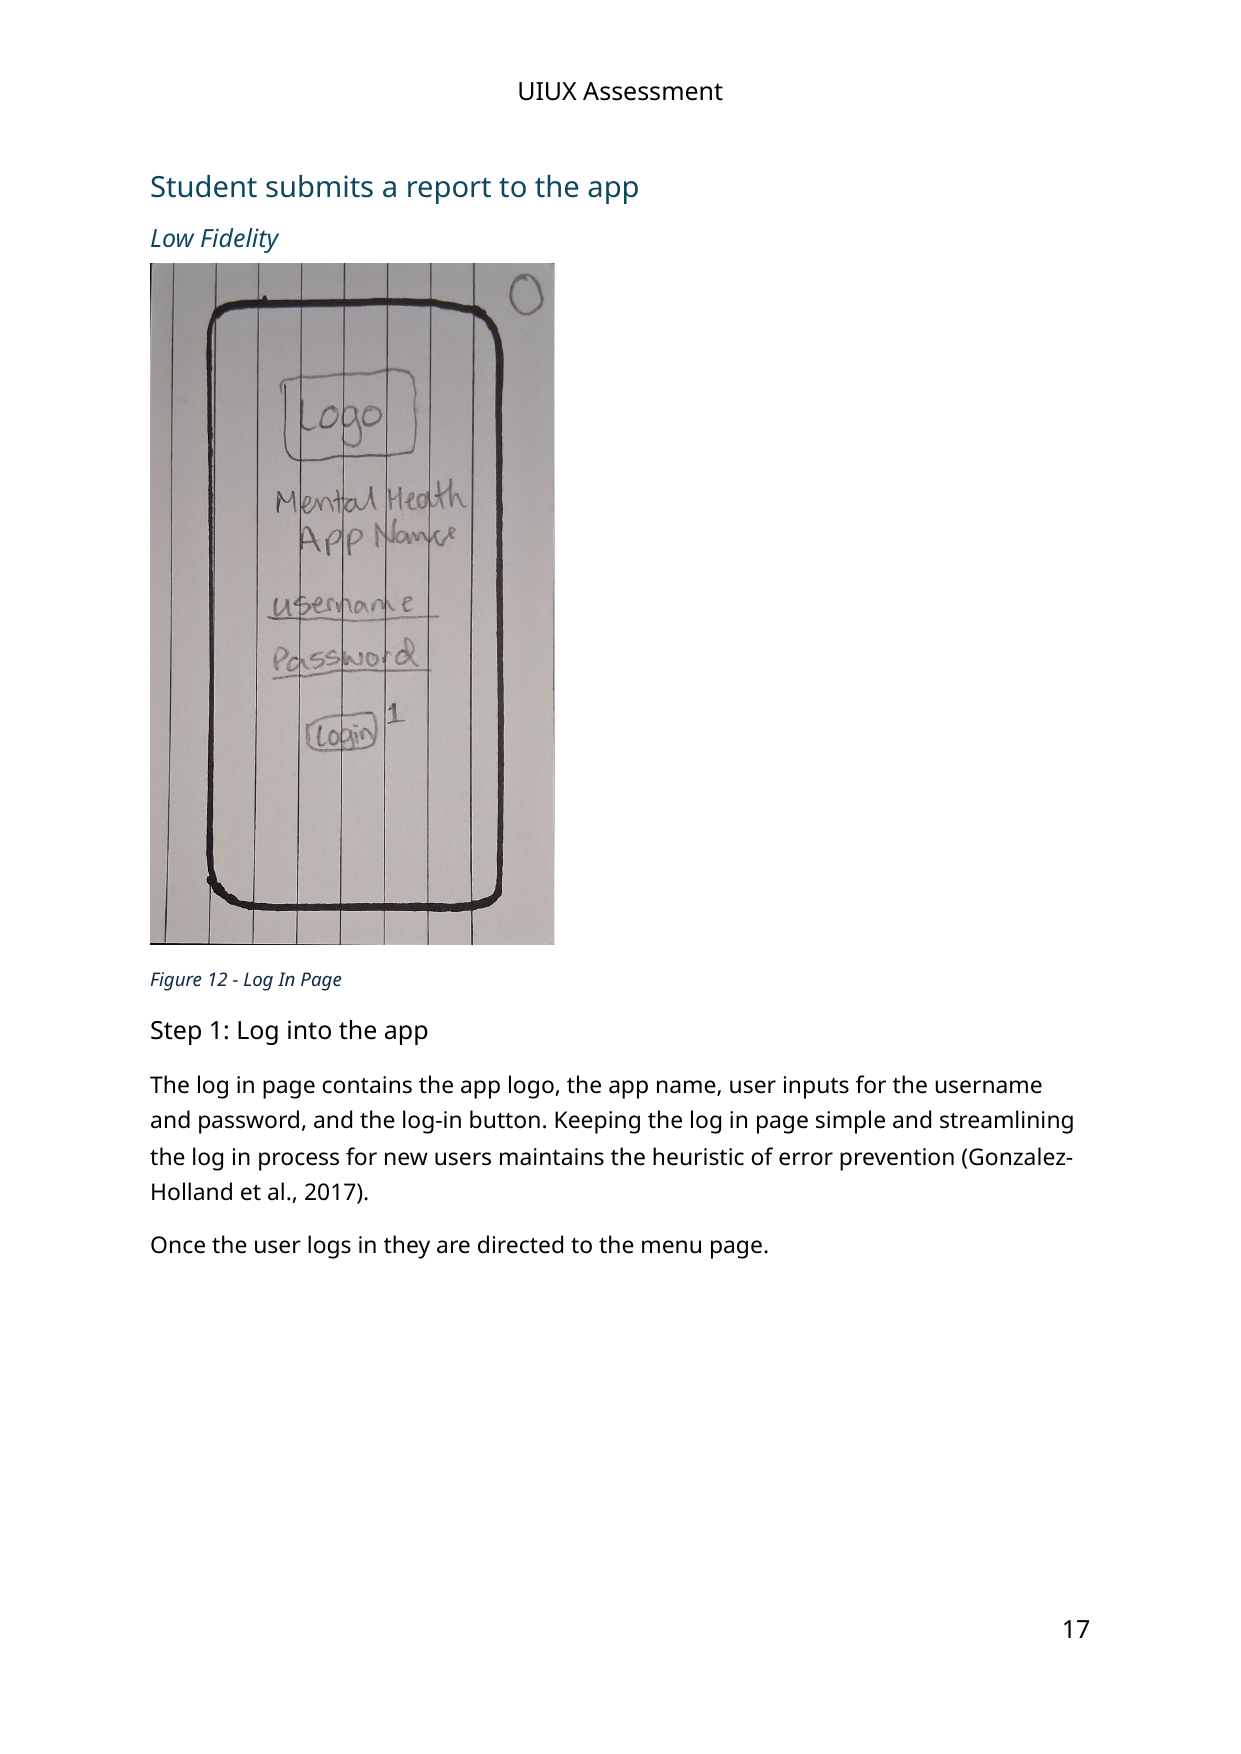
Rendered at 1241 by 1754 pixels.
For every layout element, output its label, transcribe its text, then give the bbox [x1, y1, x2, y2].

picture [150, 263, 555, 945]
subtitle Student submits a report to the app [150, 167, 1090, 206]
text Once the user logs in they are directed to the menu page. [150, 1229, 1090, 1260]
text Step 1: Log into the app [150, 1013, 1090, 1047]
text Figure 12 - Log In Page [150, 966, 1090, 992]
text The log in page contains the app logo, the app name, user inputs for the username and password, and the log-in button. Keeping the log in page simple and streamlining the log in process for new users maintains the heuristic of error prevention (Gonzalez-Holland et al., 2017). [150, 1068, 1090, 1208]
subtitle Low Fidelity [150, 221, 1090, 255]
